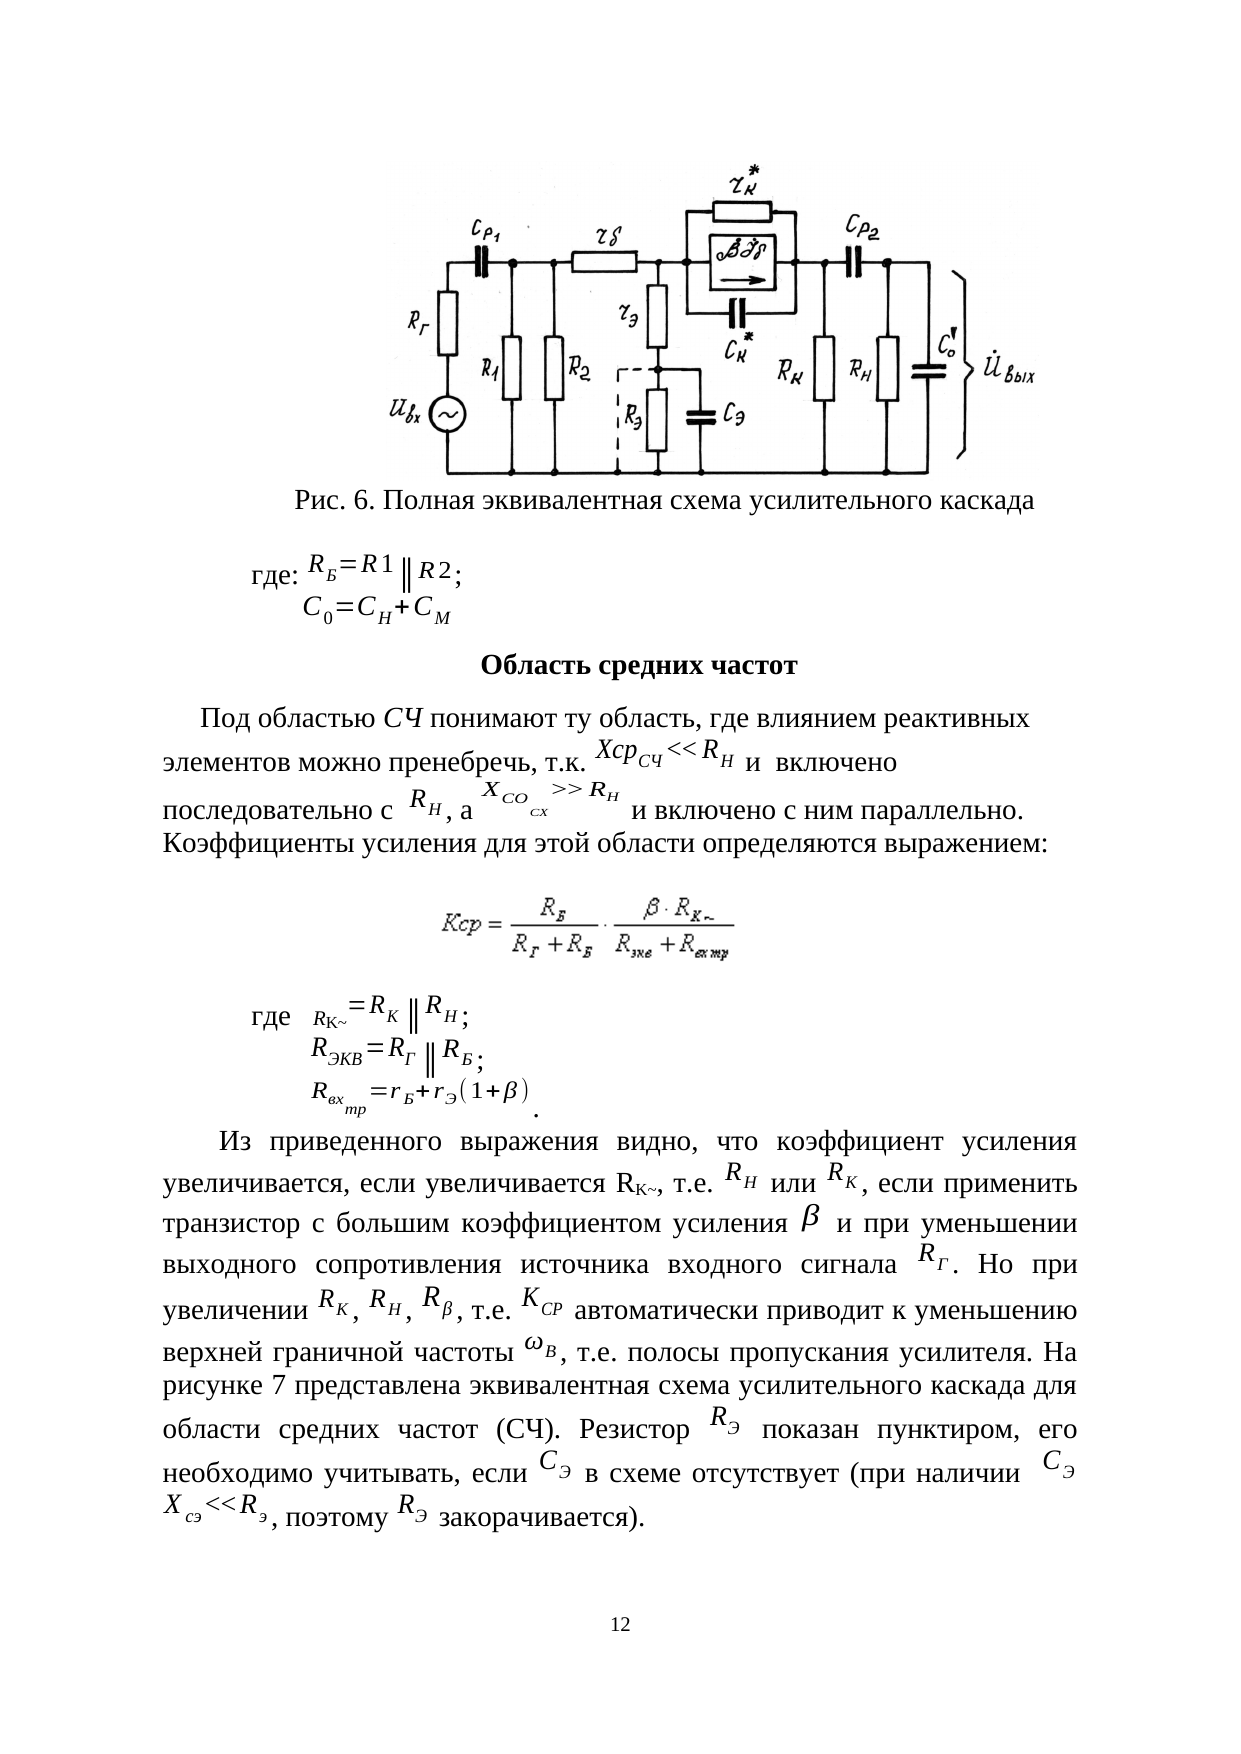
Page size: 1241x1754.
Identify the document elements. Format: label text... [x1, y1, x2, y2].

text . [162, 1076, 1078, 1123]
picture [425, 876, 758, 991]
text где: ║; [162, 549, 1078, 591]
text где RK~║; [162, 859, 1078, 1032]
text ║; [162, 1032, 1078, 1076]
text Из приведенного выражения видно, что коэффициент усиления увеличивается, если увеличивается RK~, т.е. или , если применить транзистор с большим коэффициентом усиления и при уменьшении выходного сопротивления источника входного сигнала . Но при увеличении , , , т.е. автоматически приводит к уменьшению верхней граничной частоты , т.е. полосы пропускания усилителя. На рисунке 7 представлена эквивалентная схема усилительного каскада для области средних частот (СЧ). Резистор показан пунктиром, его необходимо учитывать, если в схеме отсутствует (при наличии , поэтому закорачивается). [162, 1123, 1078, 1532]
text Область средних частот [162, 647, 1078, 681]
text Рис. 6. Полная эквивалентная схема усилительного каскада [162, 142, 1078, 516]
text Под областью СЧ понимают ту область, где влиянием реактивных элементов можно пренебречь, т.к. и включено последовательно с , а и включено с ним параллельно. Коэффициенты усиления для этой области определяются выражением: [162, 700, 1078, 859]
